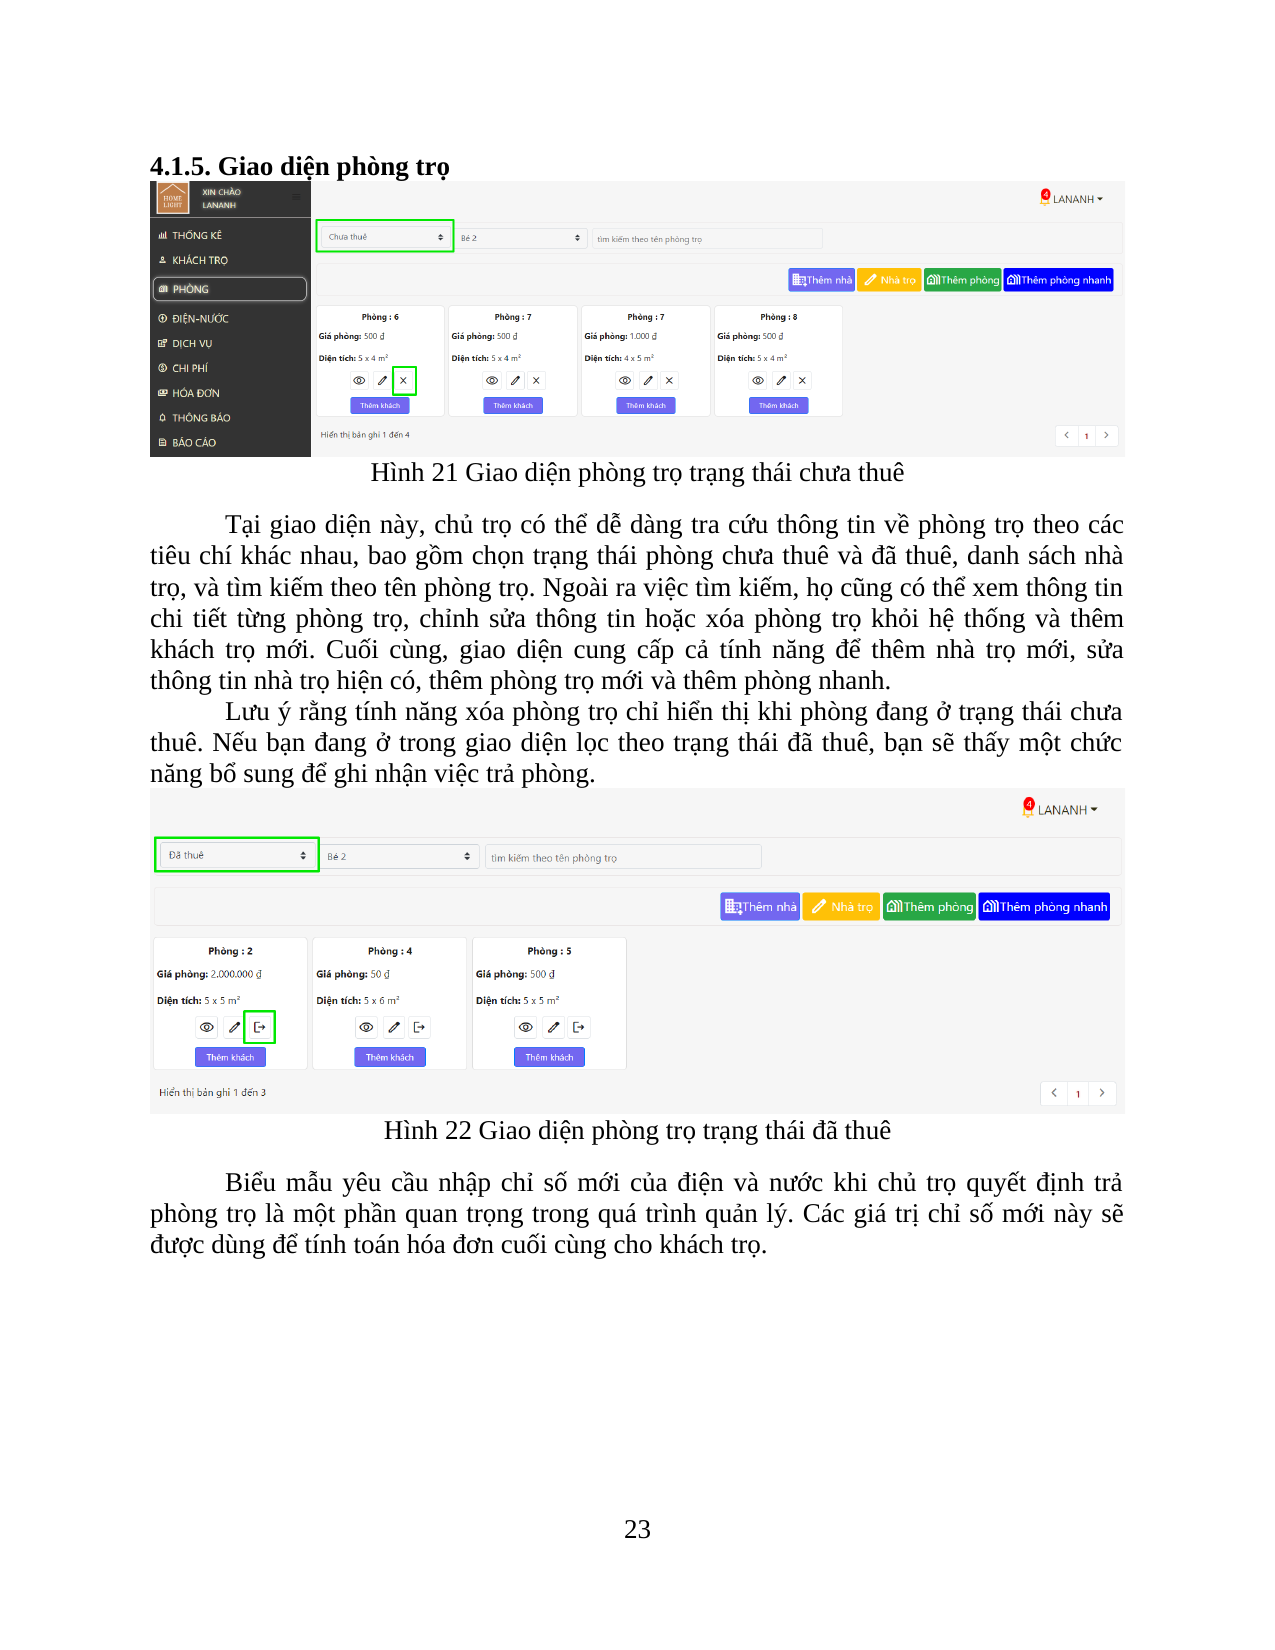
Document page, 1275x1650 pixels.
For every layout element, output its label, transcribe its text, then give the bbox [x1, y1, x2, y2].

text Tại giao diện này, chủ trọ có thể dễ dàng tra cứu thông tin về phòng trọ theo các tiêu chí khác nhau, bao gồm chọn trạng thái phòng chưa thuê và đã thuê, danh sách nhà trọ, và tìm kiếm theo tên phòng trọ. Ngoài ra việc tìm kiếm, họ cũng có thể xem thông tin chi tiết từng phòng trọ, chỉnh sửa thông tin hoặc xóa phòng trọ khỏi hệ thống và thêm khách trọ mới. Cuối cùng, giao diện cung cấp cả tính năng để thêm nhà trọ mới, sửa thông tin nhà trọ hiện có, thêm phòng trọ mới và thêm phòng nhanh. [150, 508, 1125, 695]
text Lưu ý rằng tính năng xóa phòng trọ chỉ hiển thị khi phòng đang ở trạng thái chưa thuê. Nếu bạn đang ở trong giao diện lọc theo trạng thái đã thuê, bạn sẽ thấy một chức năng bổ sung để ghi nhận việc trả phòng. [150, 695, 1125, 788]
subtitle 4.1.5. Giao diện phòng trọ [150, 150, 1125, 181]
text Hình 22 Giao diện phòng trọ trạng thái đã thuê [150, 1114, 1125, 1145]
text Hình 21 Giao diện phòng trọ trạng thái chưa thuê [150, 457, 1125, 487]
picture [150, 788, 1125, 1114]
text Biểu mẫu yêu cầu nhập chỉ số mới của điện và nước khi chủ trọ quyết định trả phòng trọ là một phần quan trọng trong quá trình quản lý. Các giá trị chỉ số mới này sẽ được dùng để tính toán hóa đơn cuối cùng cho khách trọ. [150, 1166, 1125, 1259]
picture [150, 181, 1125, 457]
